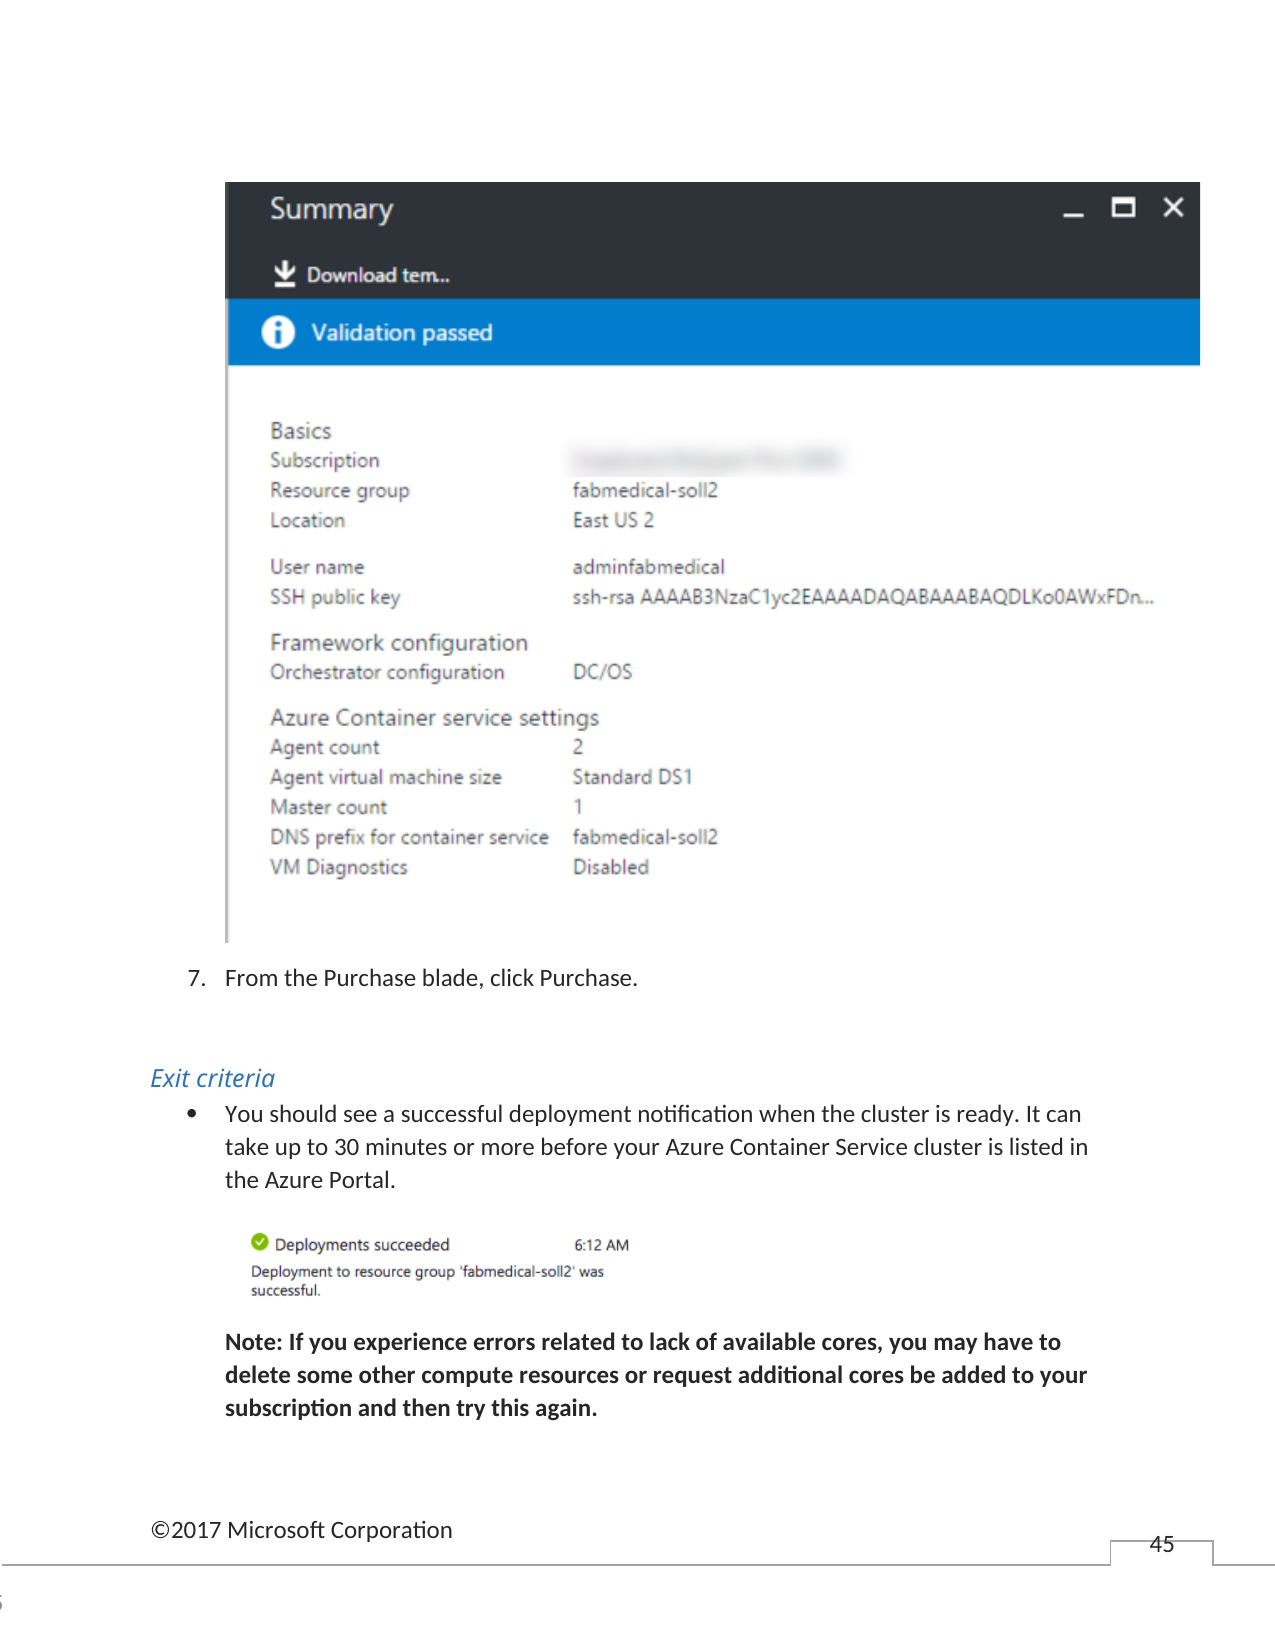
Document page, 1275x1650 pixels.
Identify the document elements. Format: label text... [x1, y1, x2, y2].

picture [225, 1213, 657, 1307]
subtitle Exit criteria [150, 1061, 1125, 1095]
list From the Purchase blade, click Purchase. [187, 962, 1125, 992]
picture [225, 182, 1200, 943]
list You should see a successful deployment notification when the cluster is ready. It can take up to 30 minutes or more before your Azure Container Service cluster is listed in the Azure Portal. [187, 1098, 1125, 1194]
text Note: If you experience errors related to lack of available cores, you may have to delete some other compute resources or request additional cores be added to your subscription and then try this again. [225, 1326, 1125, 1422]
